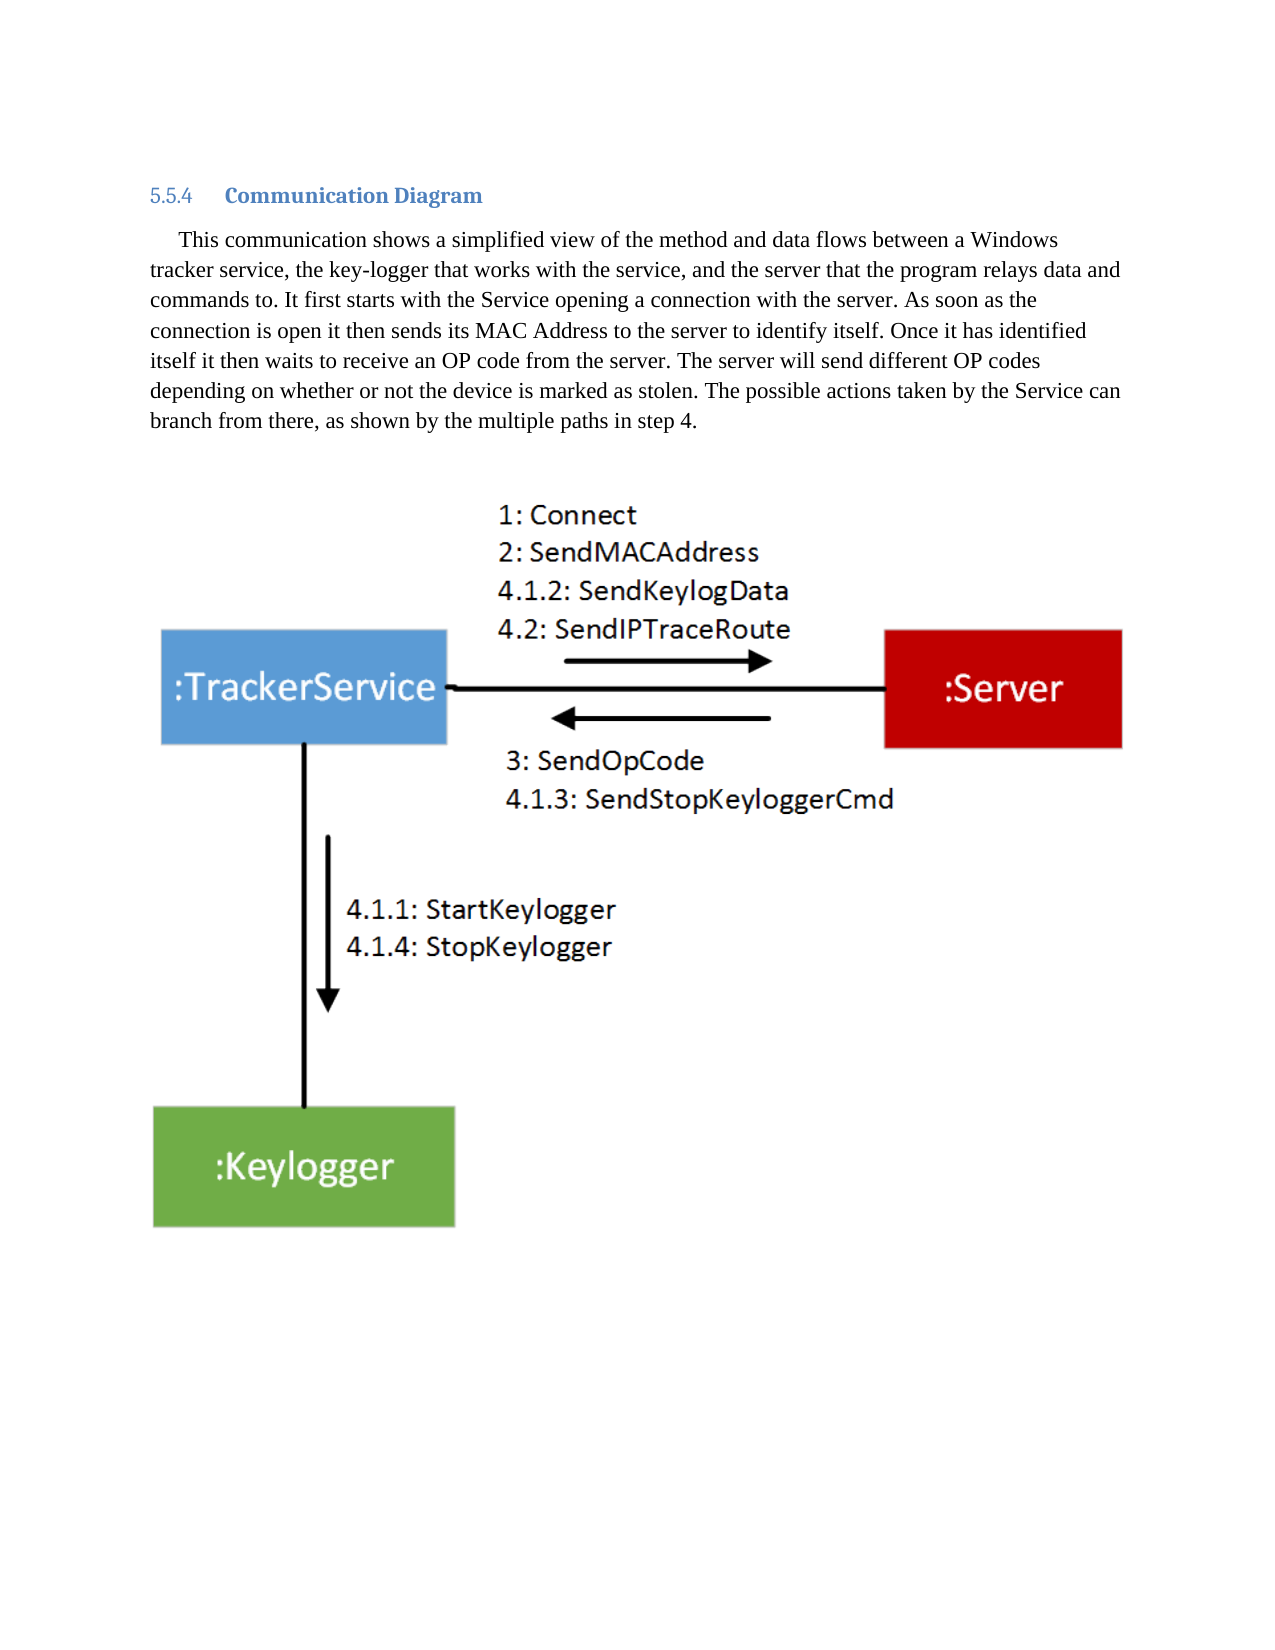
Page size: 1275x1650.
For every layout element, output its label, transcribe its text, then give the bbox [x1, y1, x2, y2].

text This communication shows a simplified view of the method and data flows between a Windows tracker service, the key-logger that works with the service, and the server that the program relays data and commands to. It first starts with the Service opening a connection with the server. As soon as the connection is open it then sends its MAC Address to the server to identify itself. Once it has identified itself it then waits to receive an OP code from the server. The server will send different OP codes depending on whether or not the device is marked as stolen. The possible actions taken by the Service can branch from there, as shown by the multiple paths in step 4. [150, 226, 1125, 434]
picture [150, 485, 1125, 1230]
subtitle Communication Diagram [150, 183, 1125, 210]
